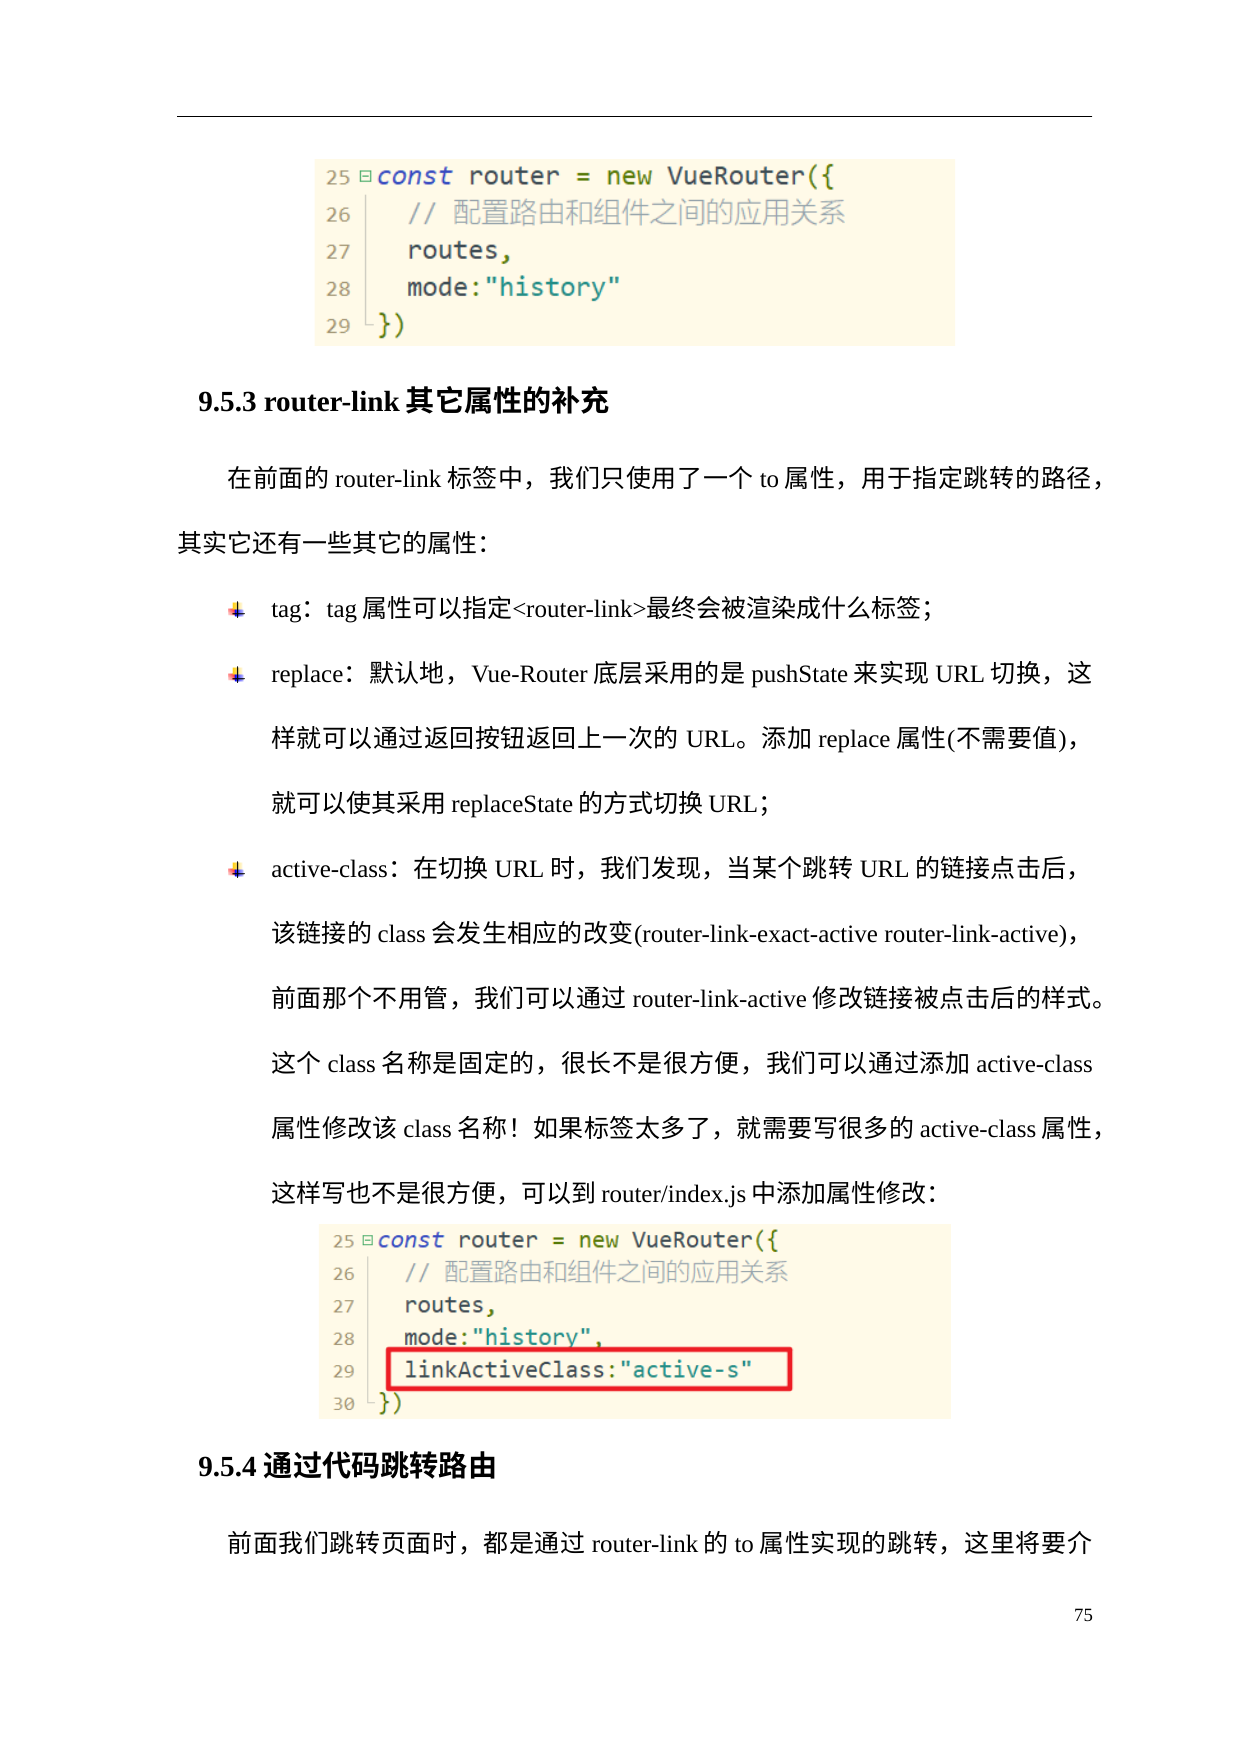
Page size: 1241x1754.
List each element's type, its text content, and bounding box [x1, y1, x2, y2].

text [177, 1509, 1092, 1574]
list replace：默认地，Vue-Router底层采用的是pushState来实现URL切换，这样就可以通过返回按钮返回上一次的URL。添加replace属性(不需要值)，就可以使其采用replaceState的方式切换URL； [227, 639, 1092, 834]
list tag：tag属性可以指定<router-link>最终会被渲染成什么标签； [227, 574, 1092, 639]
picture [318, 1224, 951, 1419]
picture [228, 600, 245, 618]
picture [228, 665, 245, 683]
list active-class：在切换URL时，我们发现，当某个跳转URL的链接点击后，该链接的class会发生相应的改变(router-link-exact-active router-link-active)，前面那个不用管，我们可以通过router-link-active修改链接被点击后的样式。这个class名称是固定的，很长不是很方便，我们可以通过添加active-class属性修改该class名称！如果标签太多了，就需要写很多的active-class属性，这样写也不是很方便，可以到router/index.js中添加属性修改： [227, 834, 1092, 1224]
text 在前面的router-link标签中，我们只使用了一个to属性，用于指定跳转的路径，其实它还有一些其它的属性： [177, 444, 1092, 574]
subtitle router-link其它属性的补充 [177, 367, 1092, 432]
subtitle 通过代码跳转路由 [177, 1432, 1092, 1497]
picture [228, 860, 245, 878]
picture [314, 159, 955, 346]
